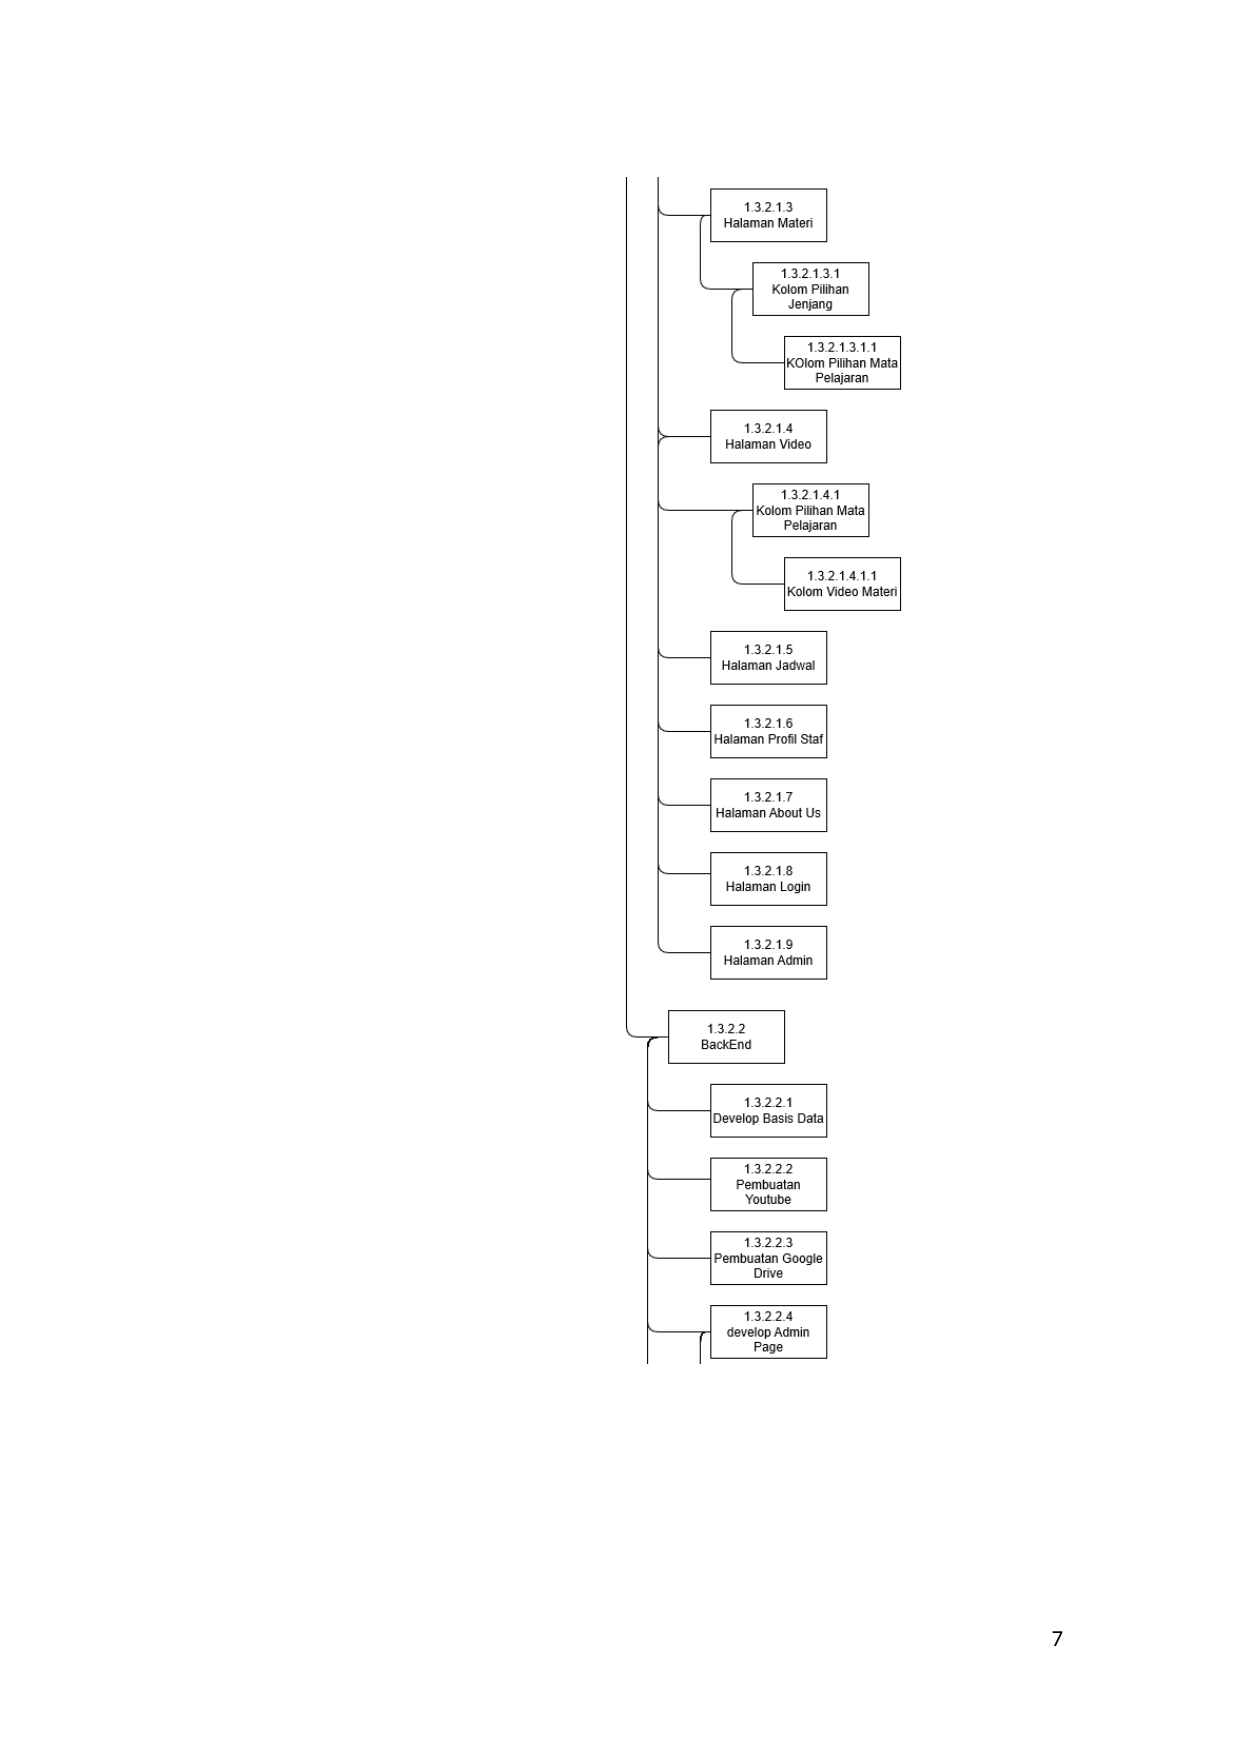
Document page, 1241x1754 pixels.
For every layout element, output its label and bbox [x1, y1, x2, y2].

picture [236, 177, 1133, 1364]
